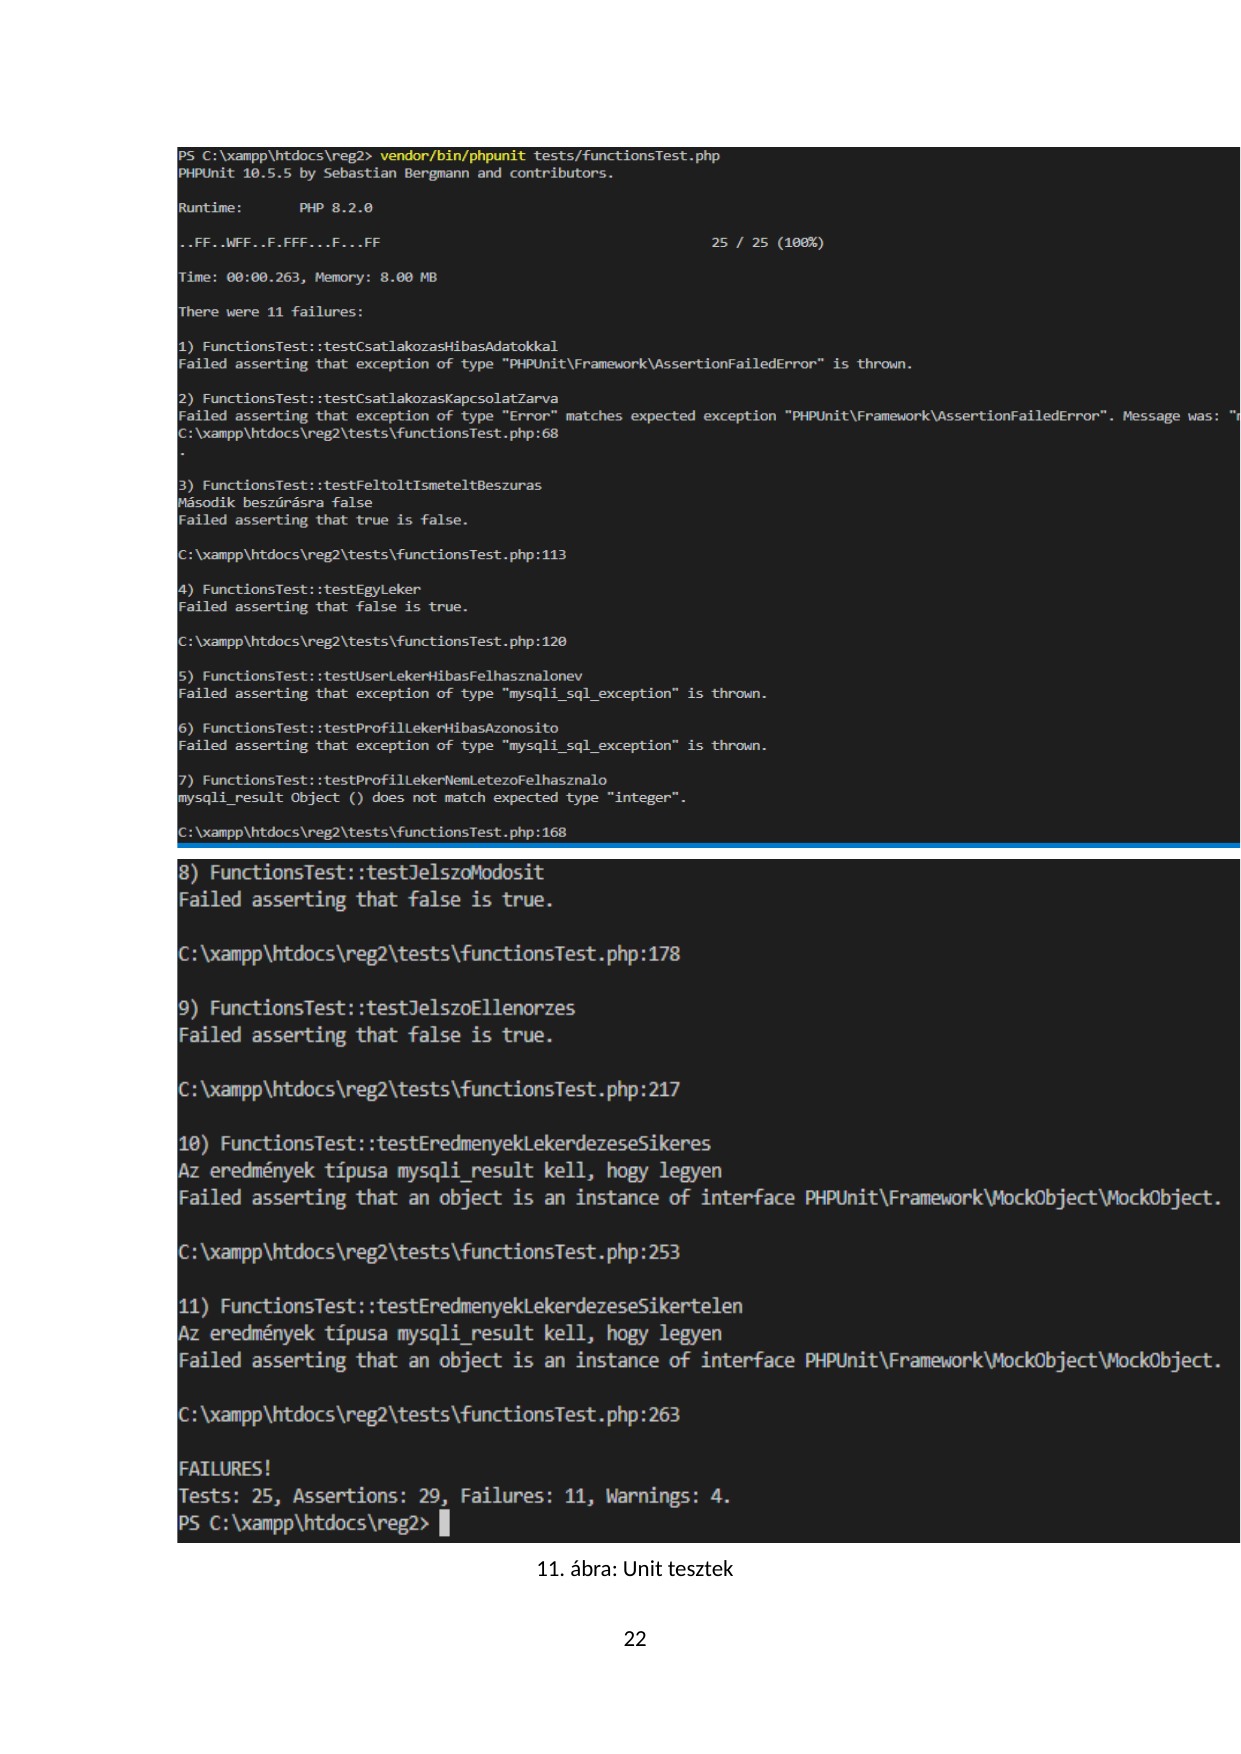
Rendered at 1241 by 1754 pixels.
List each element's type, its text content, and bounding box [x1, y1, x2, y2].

text 11. ábra: Unit tesztek [177, 1554, 1092, 1582]
picture [177, 147, 1241, 848]
picture [177, 859, 1241, 1543]
